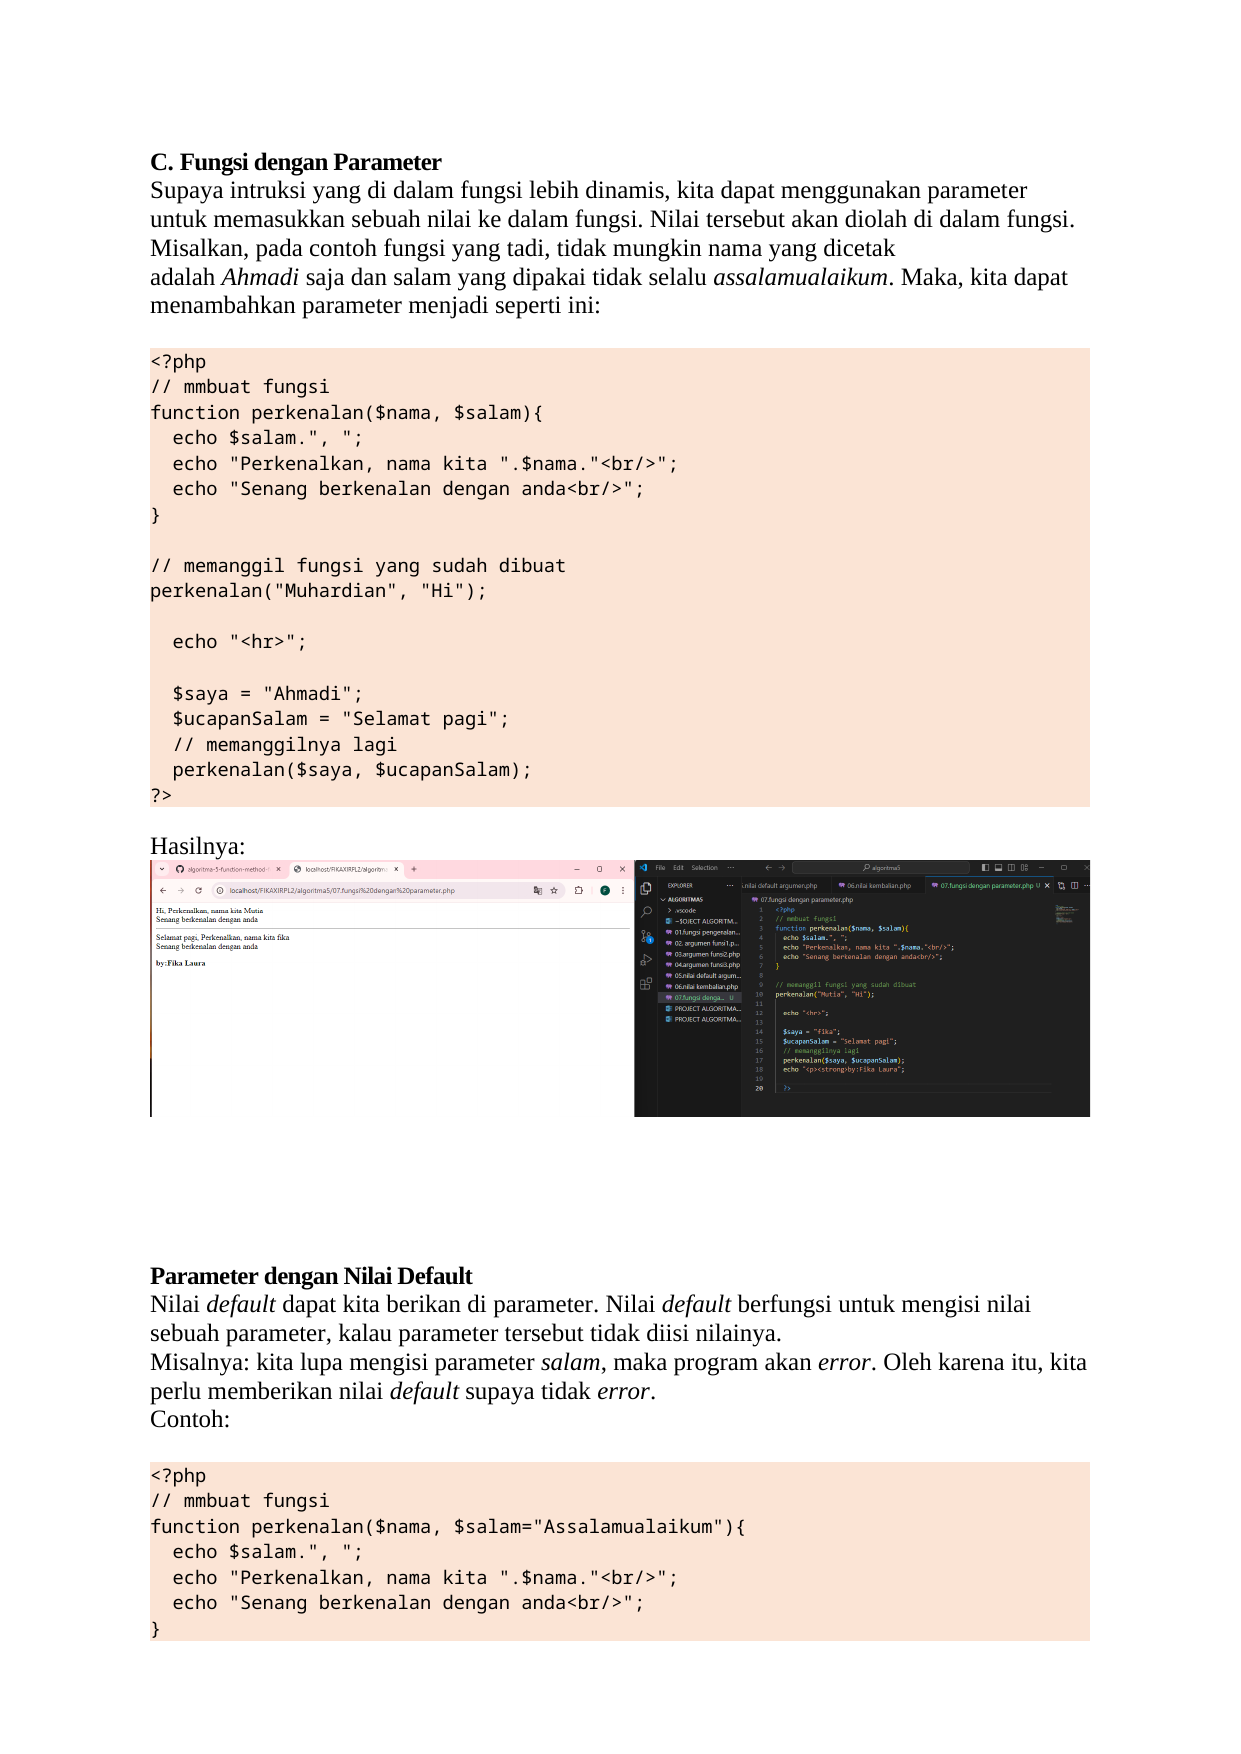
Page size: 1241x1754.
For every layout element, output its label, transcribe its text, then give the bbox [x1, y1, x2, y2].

text <?php [150, 1462, 1090, 1488]
text perkenalan("Muhardian", "Hi"); [150, 578, 1090, 603]
text echo "Perkenalkan, nama kita ".$nama."<br/>"; [150, 1564, 1090, 1590]
text function perkenalan($nama, $salam="Assalamualaikum"){ [150, 1513, 1090, 1539]
text Contoh: [150, 1404, 1090, 1433]
text $saya = "Ahmadi"; [150, 680, 1090, 705]
text echo "Senang berkenalan dengan anda<br/>"; [150, 1590, 1090, 1615]
text Supaya intruksi yang di dalam fungsi lebih dinamis, kita dapat menggunakan parameter untuk memasukkan sebuah nilai ke dalam fungsi. Nilai tersebut akan diolah di dalam fungsi. [150, 176, 1090, 233]
text <?php [150, 348, 1090, 374]
text Nilai default dapat kita berikan di parameter. Nilai default berfungsi untuk mengisi nilai sebuah parameter, kalau parameter tersebut tidak diisi nilainya. [150, 1289, 1090, 1347]
text echo "Perkenalkan, nama kita ".$nama."<br/>"; [150, 450, 1090, 476]
text $ucapanSalam = "Selamat pagi"; [150, 705, 1090, 731]
list Fungsi dengan Parameter [150, 147, 1090, 176]
text // memanggilnya lagi [150, 731, 1090, 756]
text // mmbuat fungsi [150, 1488, 1090, 1513]
text Hasilnya: [150, 831, 1090, 860]
text echo $salam.", "; [150, 1539, 1090, 1564]
text perkenalan($saya, $ucapanSalam); [150, 756, 1090, 782]
text echo "<hr>"; [150, 629, 1090, 654]
text echo $salam.", "; [150, 425, 1090, 450]
text echo "Senang berkenalan dengan anda<br/>"; [150, 476, 1090, 501]
text } [150, 1615, 1090, 1641]
text Misalnya: kita lupa mengisi parameter salam, maka program akan error. Oleh karena itu, kita perlu memberikan nilai default supaya tidak error. [150, 1347, 1090, 1404]
text ?> [150, 782, 1090, 807]
text // mmbuat fungsi [150, 374, 1090, 399]
text } [150, 501, 1090, 527]
text // memanggil fungsi yang sudah dibuat [150, 552, 1090, 578]
text function perkenalan($nama, $salam){ [150, 399, 1090, 425]
picture [150, 860, 1091, 1117]
text Parameter dengan Nilai Default [150, 1261, 1090, 1289]
text Misalkan, pada contoh fungsi yang tadi, tidak mungkin nama yang dicetak adalah Ahmadi saja dan salam yang dipakai tidak selalu assalamualaikum. Maka, kita dapat menambahkan parameter menjadi seperti ini: [150, 233, 1090, 319]
